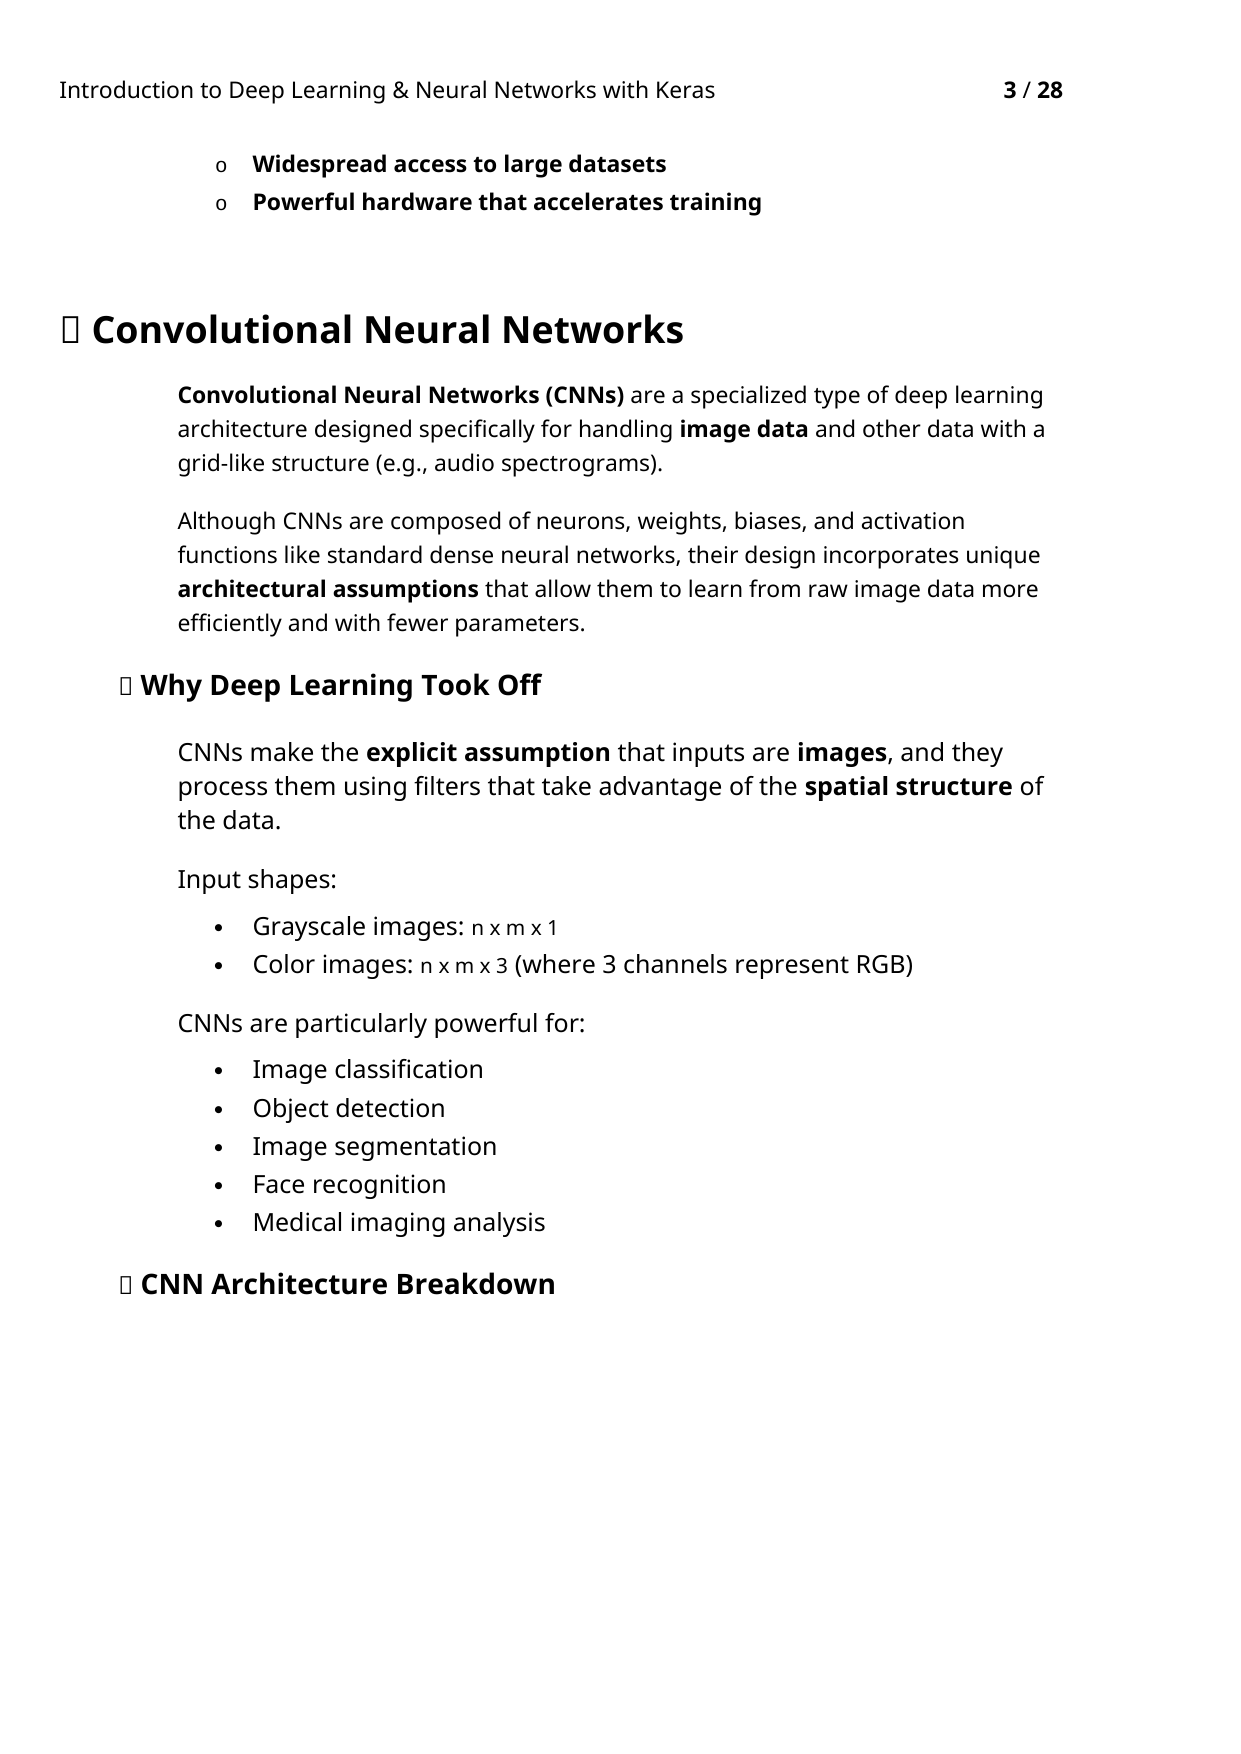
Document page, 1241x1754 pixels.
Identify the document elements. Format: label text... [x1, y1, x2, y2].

list Image segmentation [215, 1128, 1063, 1162]
subtitle 🔹 Why Deep Learning Took Off [118, 665, 1063, 704]
text Convolutional Neural Networks (CNNs) are a specialized type of deep learning architecture designed specifically for handling image data and other data with a grid-like structure (e.g., audio spectrograms). [177, 379, 1063, 478]
list Image classification [215, 1052, 1063, 1086]
text CNNs are particularly powerful for: [177, 1005, 1063, 1039]
list Object detection [215, 1090, 1063, 1124]
subtitle 🔹 CNN Architecture Breakdown [118, 1264, 1063, 1302]
list Widespread access to large datasets [215, 148, 1063, 179]
text CNNs make the explicit assumption that inputs are images, and they process them using filters that take advantage of the spatial structure of the data. [177, 734, 1063, 837]
list Powerful hardware that accelerates training [215, 186, 1063, 217]
text Although CNNs are composed of neurons, weights, biases, and activation functions like standard dense neural networks, their design incorporates unique architectural assumptions that allow them to learn from raw image data more efficiently and with fewer parameters. [177, 505, 1063, 638]
list Color images: n x m x 3 (where 3 channels represent RGB) [215, 946, 1063, 980]
subtitle 📌 Convolutional Neural Networks [59, 303, 1063, 354]
list Face recognition [215, 1167, 1063, 1201]
list Medical imaging analysis [215, 1205, 1063, 1239]
list Grayscale images: n x m x 1 [215, 908, 1063, 942]
text Input shapes: [177, 862, 1063, 896]
